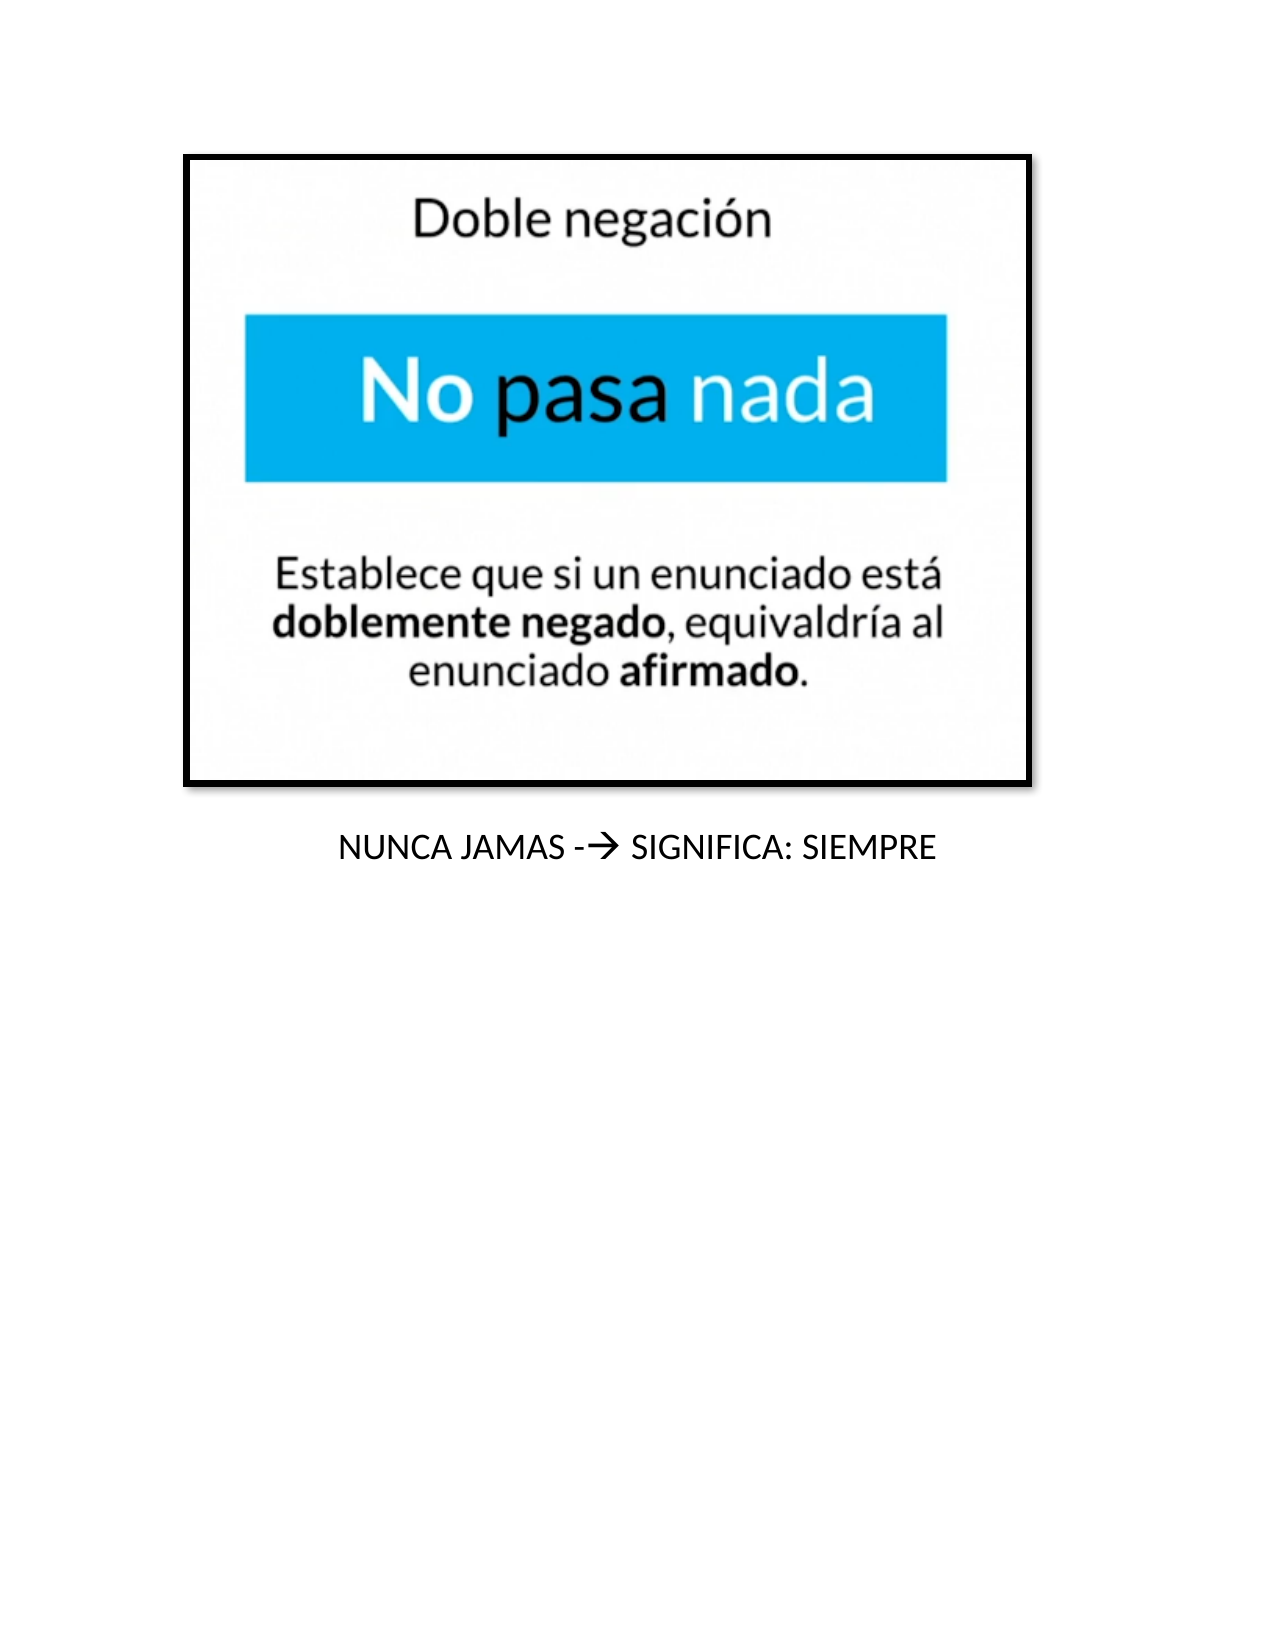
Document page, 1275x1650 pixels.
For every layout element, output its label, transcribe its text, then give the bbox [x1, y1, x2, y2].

text NUNCA JAMAS - SIGNIFICA: SIEMPRE [177, 823, 1098, 869]
picture [190, 160, 1026, 780]
